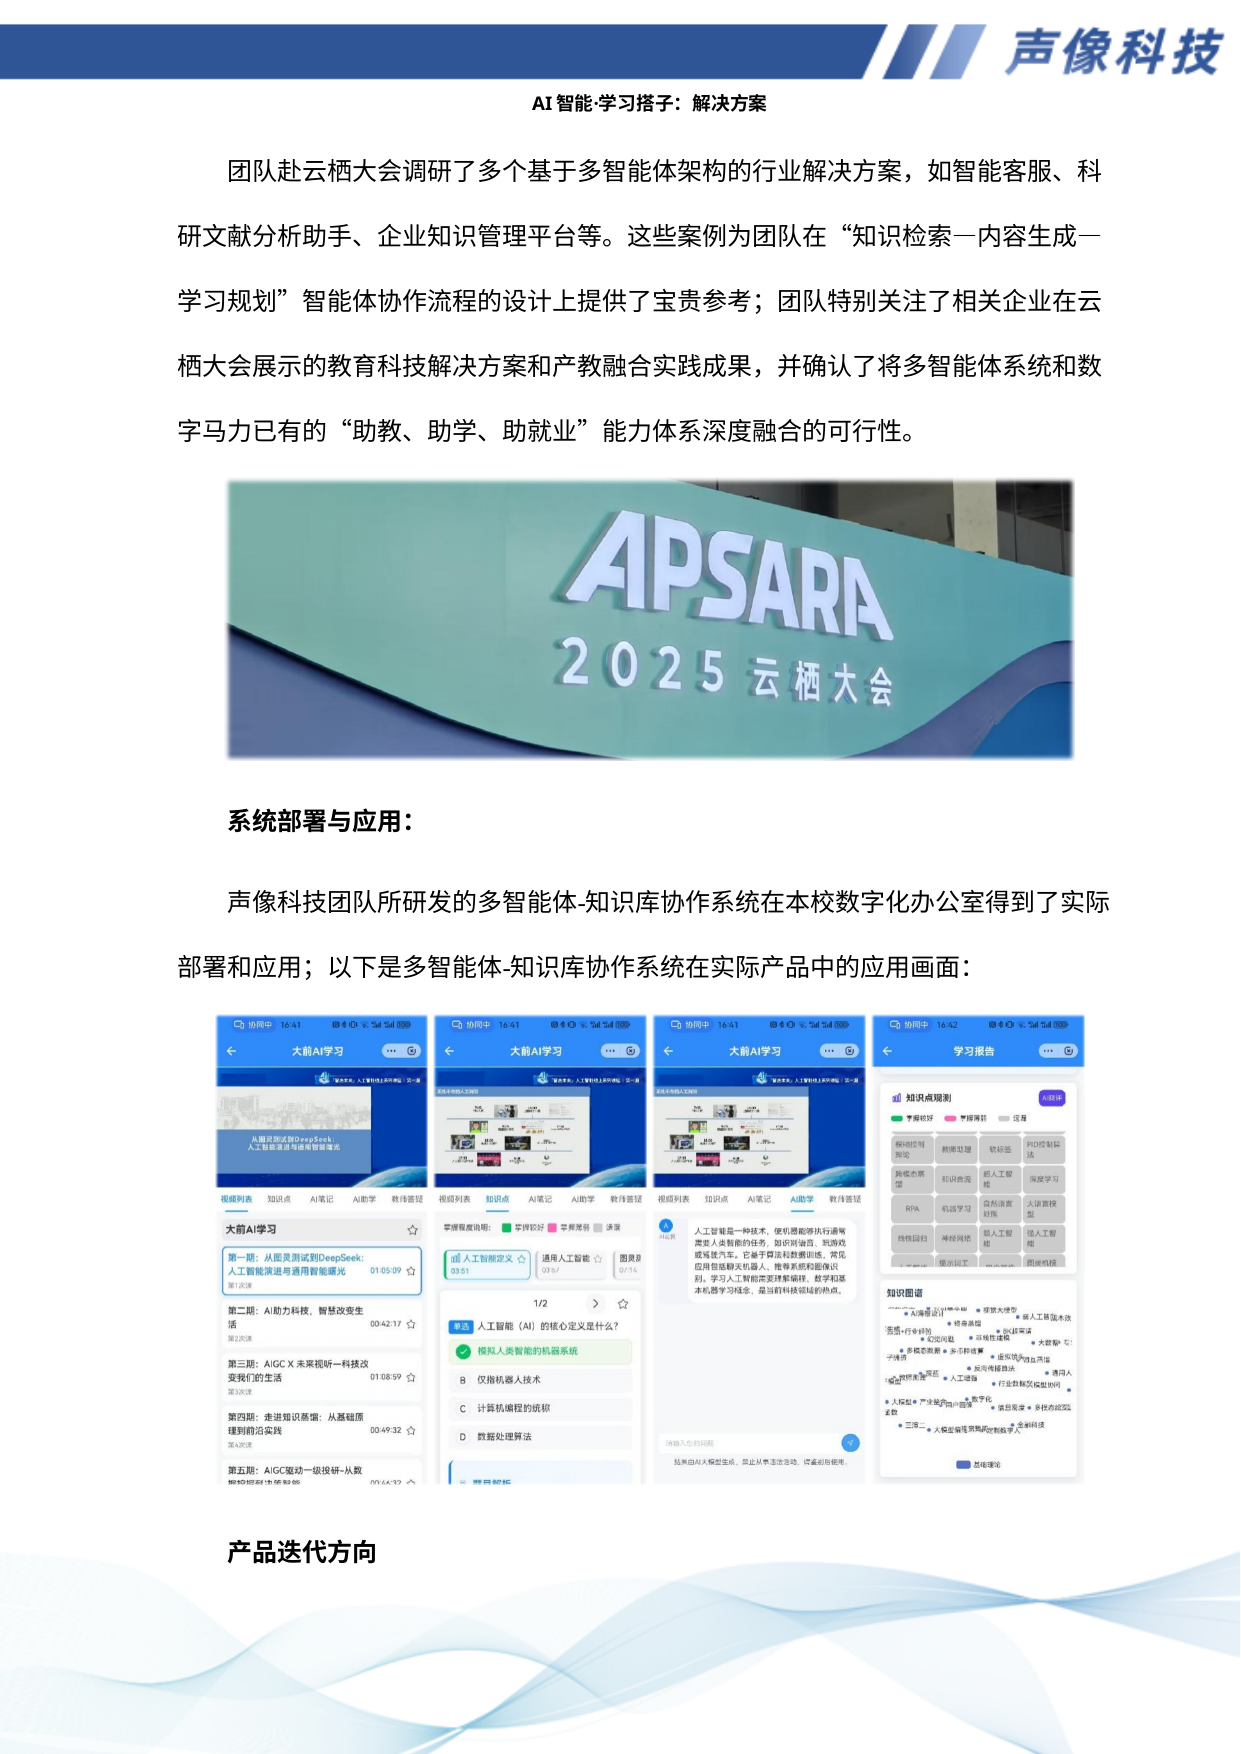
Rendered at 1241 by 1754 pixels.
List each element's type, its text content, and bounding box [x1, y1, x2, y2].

text 声像科技团队所研发的多智能体-知识库协作系统在本校数字化办公室得到了实际部署和应用；以下是多智能体-知识库协作系统在实际产品中的应用画面： [177, 868, 1122, 998]
text 系统部署与应用： [177, 787, 1122, 852]
picture [0, 0, 1241, 1754]
text 团队赴云栖大会调研了多个基于多智能体架构的行业解决方案，如智能客服、科研文献分析助手、企业知识管理平台等。这些案例为团队在“知识检索—内容生成—学习规划”智能体协作流程的设计上提供了宝贵参考；团队特别关注了相关企业在云栖大会展示的教育科技解决方案和产教融合实践成果，并确认了将多智能体系统和数字马力已有的“助教、助学、助就业”能力体系深度融合的可行性。 [177, 137, 1122, 462]
text 产品迭代方向 [177, 1518, 1122, 1583]
